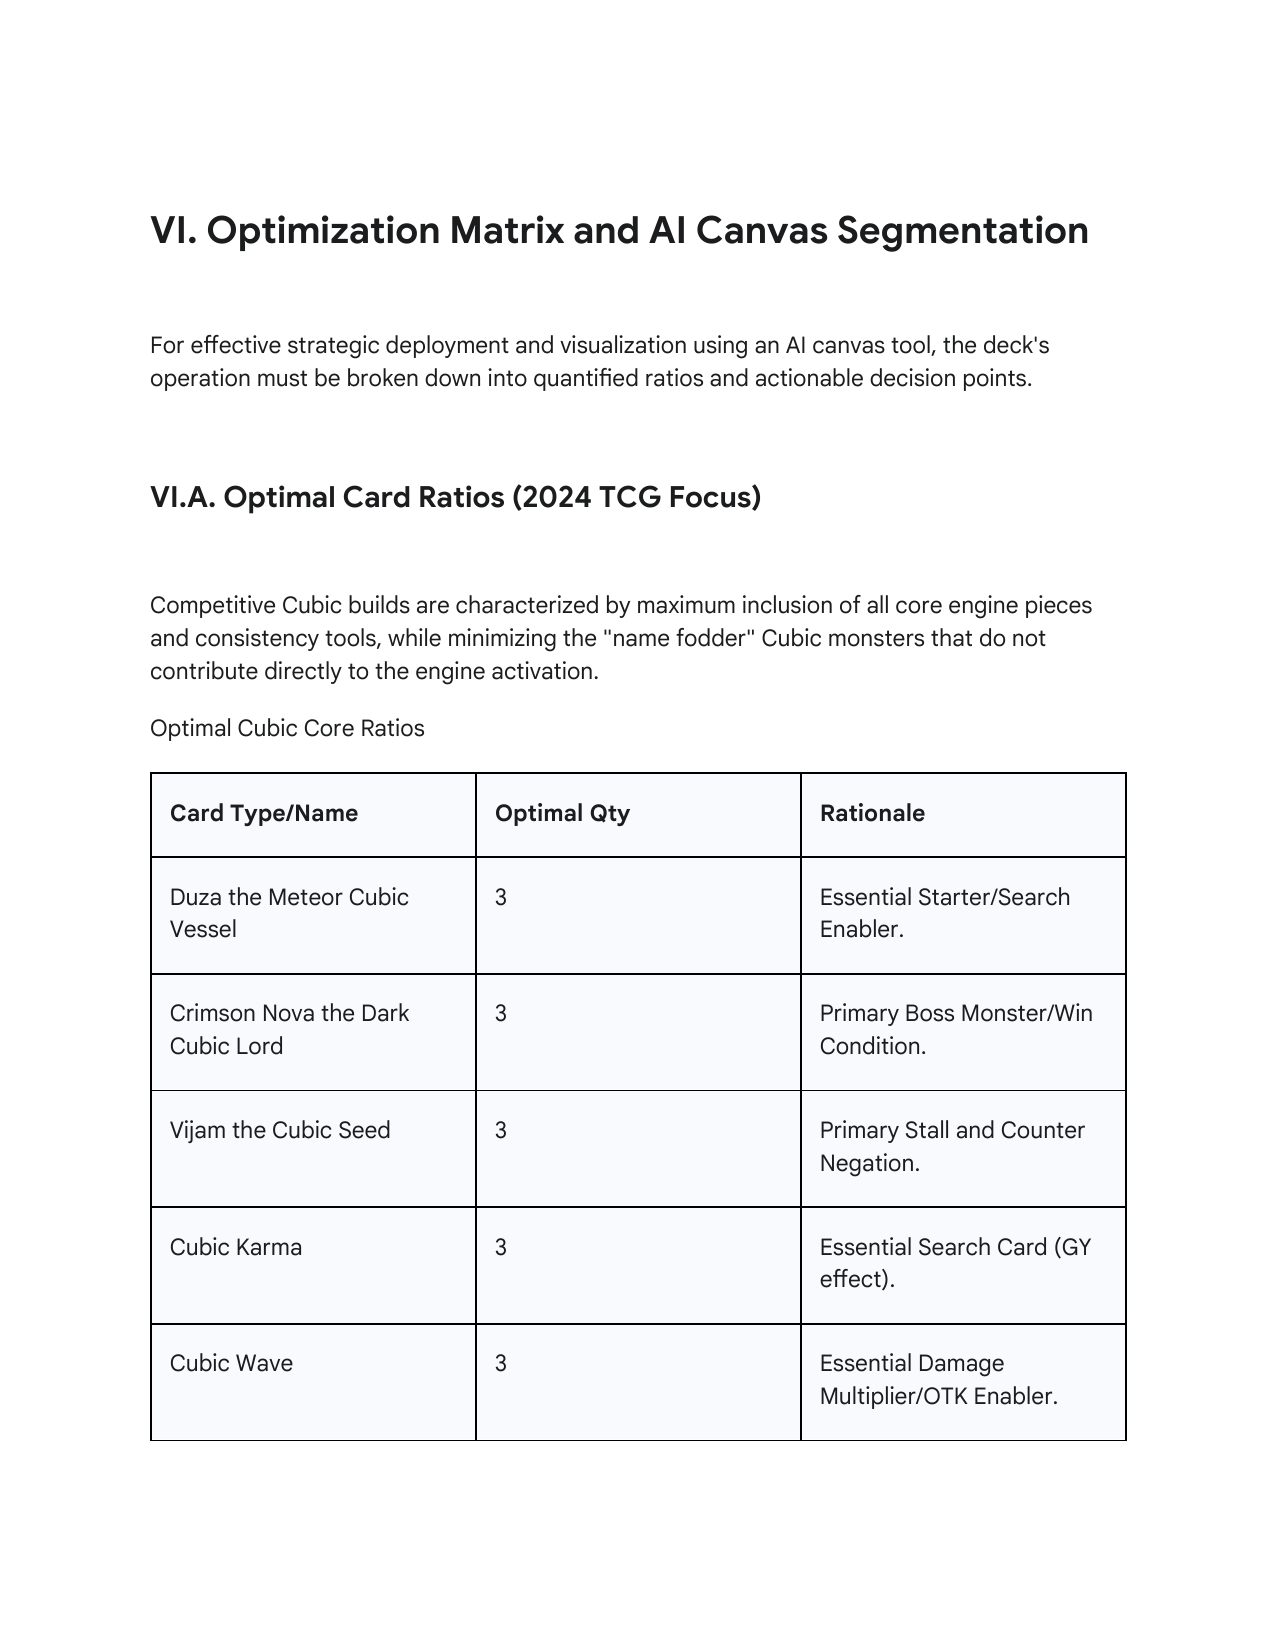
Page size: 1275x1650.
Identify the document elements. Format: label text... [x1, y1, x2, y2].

table_cell Crimson Nova the Dark Cubic Lord [152, 975, 475, 1089]
table_header Card Type/Name [152, 774, 475, 856]
subtitle VI. Optimization Matrix and AI Canvas Segmentation [150, 208, 1125, 255]
table_cell Essential Damage Multiplier/OTK Enabler. [802, 1325, 1125, 1439]
table_cell 3 [477, 975, 800, 1089]
table_header Optimal Qty [477, 774, 800, 856]
table_cell 3 [477, 858, 800, 973]
table_cell Duza the Meteor Cubic Vessel [152, 858, 475, 973]
table_cell Primary Boss Monster/Win Condition. [802, 975, 1125, 1089]
table_cell 3 [477, 1091, 800, 1206]
table_cell Cubic Wave [152, 1325, 475, 1439]
table_cell Essential Starter/Search Enabler. [802, 858, 1125, 973]
table_header Rationale [802, 774, 1125, 856]
text Competitive Cubic builds are characterized by maximum inclusion of all core engine pieces and consistency tools, while minimizing the "name fodder" Cubic monsters that do not contribute directly to the engine activation. [150, 591, 1125, 686]
table_cell Vijam the Cubic Seed [152, 1091, 475, 1206]
table_cell 3 [477, 1208, 800, 1323]
table_cell 3 [477, 1325, 800, 1439]
table_cell Essential Search Card (GY effect). [802, 1208, 1125, 1323]
text Optimal Cubic Core Ratios [150, 714, 1125, 743]
table_cell Primary Stall and Counter Negation. [802, 1091, 1125, 1206]
text For effective strategic deployment and visualization using an AI canvas tool, the deck's operation must be broken down into quantified ratios and actionable decision points. [150, 331, 1125, 393]
table_cell Cubic Karma [152, 1208, 475, 1323]
subtitle VI.A. Optimal Card Ratios (2024 TCG Focus) [150, 479, 1125, 516]
